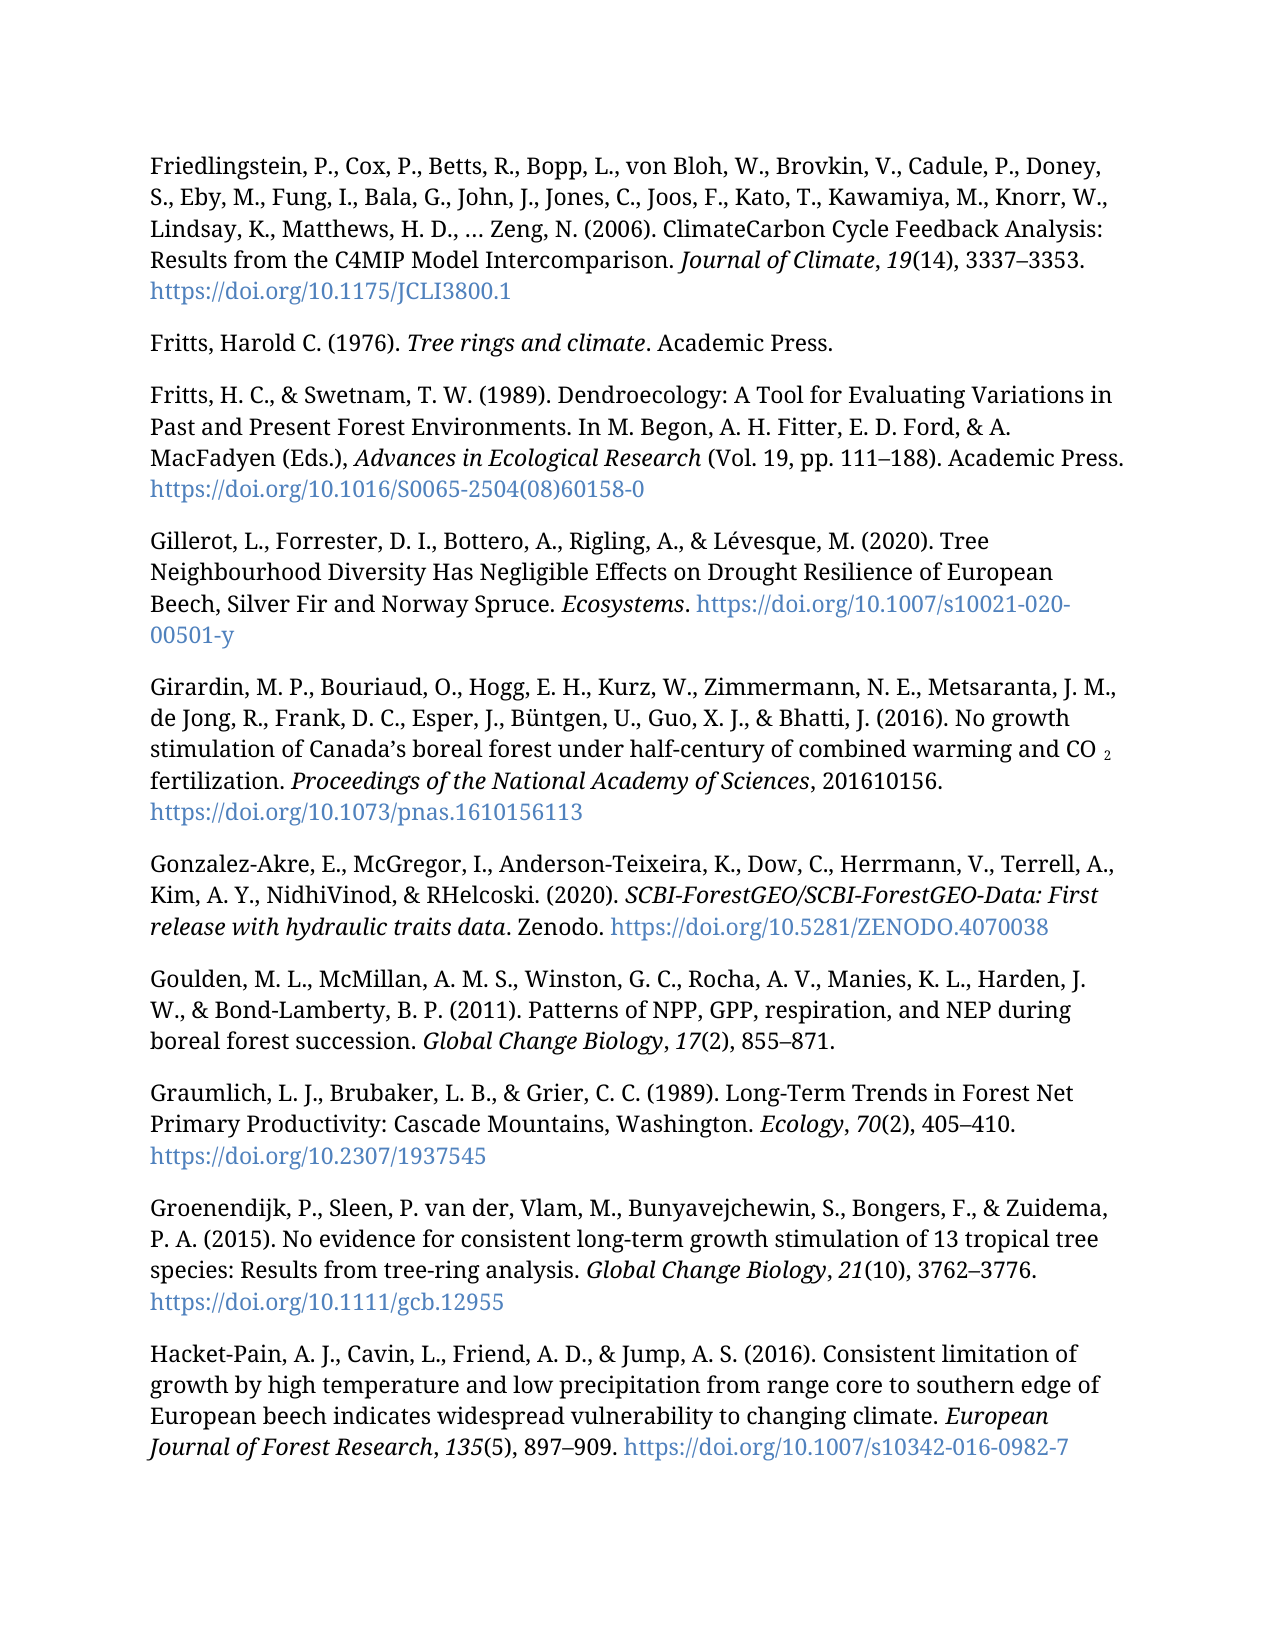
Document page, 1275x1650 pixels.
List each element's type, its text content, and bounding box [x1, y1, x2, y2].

text Goulden, M. L., McMillan, A. M. S., Winston, G. C., Rocha, A. V., Manies, K. L., Harden, J. W., & Bond-Lamberty, B. P. (2011). Patterns of NPP, GPP, respiration, and NEP during boreal forest succession. Global Change Biology, 17(2), 855–871. [150, 962, 1125, 1056]
text Girardin, M. P., Bouriaud, O., Hogg, E. H., Kurz, W., Zimmermann, N. E., Metsaranta, J. M., de Jong, R., Frank, D. C., Esper, J., Büntgen, U., Guo, X. J., & Bhatti, J. (2016). No growth stimulation of Canada’s boreal forest under half-century of combined warming and CO 2 fertilization. Proceedings of the National Academy of Sciences, 201610156. https://doi.org/10.1073/pnas.1610156113 [150, 671, 1125, 827]
text Graumlich, L. J., Brubaker, L. B., & Grier, C. C. (1989). Long-Term Trends in Forest Net Primary Productivity: Cascade Mountains, Washington. Ecology, 70(2), 405–410. https://doi.org/10.2307/1937545 [150, 1077, 1125, 1171]
text Hacket-Pain, A. J., Cavin, L., Friend, A. D., & Jump, A. S. (2016). Consistent limitation of growth by high temperature and low precipitation from range core to southern edge of European beech indicates widespread vulnerability to changing climate. European Journal of Forest Research, 135(5), 897–909. https://doi.org/10.1007/s10342-016-0982-7 [150, 1337, 1125, 1462]
text Fritts, Harold C. (1976). Tree rings and climate. Academic Press. [150, 327, 1125, 358]
text Groenendijk, P., Sleen, P. van der, Vlam, M., Bunyavejchewin, S., Bongers, F., & Zuidema, P. A. (2015). No evidence for consistent long-term growth stimulation of 13 tropical tree species: Results from tree-ring analysis. Global Change Biology, 21(10), 3762–3776. https://doi.org/10.1111/gcb.12955 [150, 1192, 1125, 1317]
text Fritts, H. C., & Swetnam, T. W. (1989). Dendroecology: A Tool for Evaluating Variations in Past and Present Forest Environments. In M. Begon, A. H. Fitter, E. D. Ford, & A. MacFadyen (Eds.), Advances in Ecological Research (Vol. 19, pp. 111–188). Academic Press. https://doi.org/10.1016/S0065-2504(08)60158-0 [150, 379, 1125, 504]
text Friedlingstein, P., Cox, P., Betts, R., Bopp, L., von Bloh, W., Brovkin, V., Cadule, P., Doney, S., Eby, M., Fung, I., Bala, G., John, J., Jones, C., Joos, F., Kato, T., Kawamiya, M., Knorr, W., Lindsay, K., Matthews, H. D., … Zeng, N. (2006). ClimateCarbon Cycle Feedback Analysis: Results from the C4MIP Model Intercomparison. Journal of Climate, 19(14), 3337–3353. https://doi.org/10.1175/JCLI3800.1 [150, 150, 1125, 306]
text Gonzalez-Akre, E., McGregor, I., Anderson-Teixeira, K., Dow, C., Herrmann, V., Terrell, A., Kim, A. Y., NidhiVinod, & RHelcoski. (2020). SCBI-ForestGEO/SCBI-ForestGEO-Data: First release with hydraulic traits data. Zenodo. https://doi.org/10.5281/ZENODO.4070038 [150, 848, 1125, 942]
text Gillerot, L., Forrester, D. I., Bottero, A., Rigling, A., & Lévesque, M. (2020). Tree Neighbourhood Diversity Has Negligible Effects on Drought Resilience of European Beech, Silver Fir and Norway Spruce. Ecosystems. https://doi.org/10.1007/s10021-020-00501-y [150, 525, 1125, 650]
